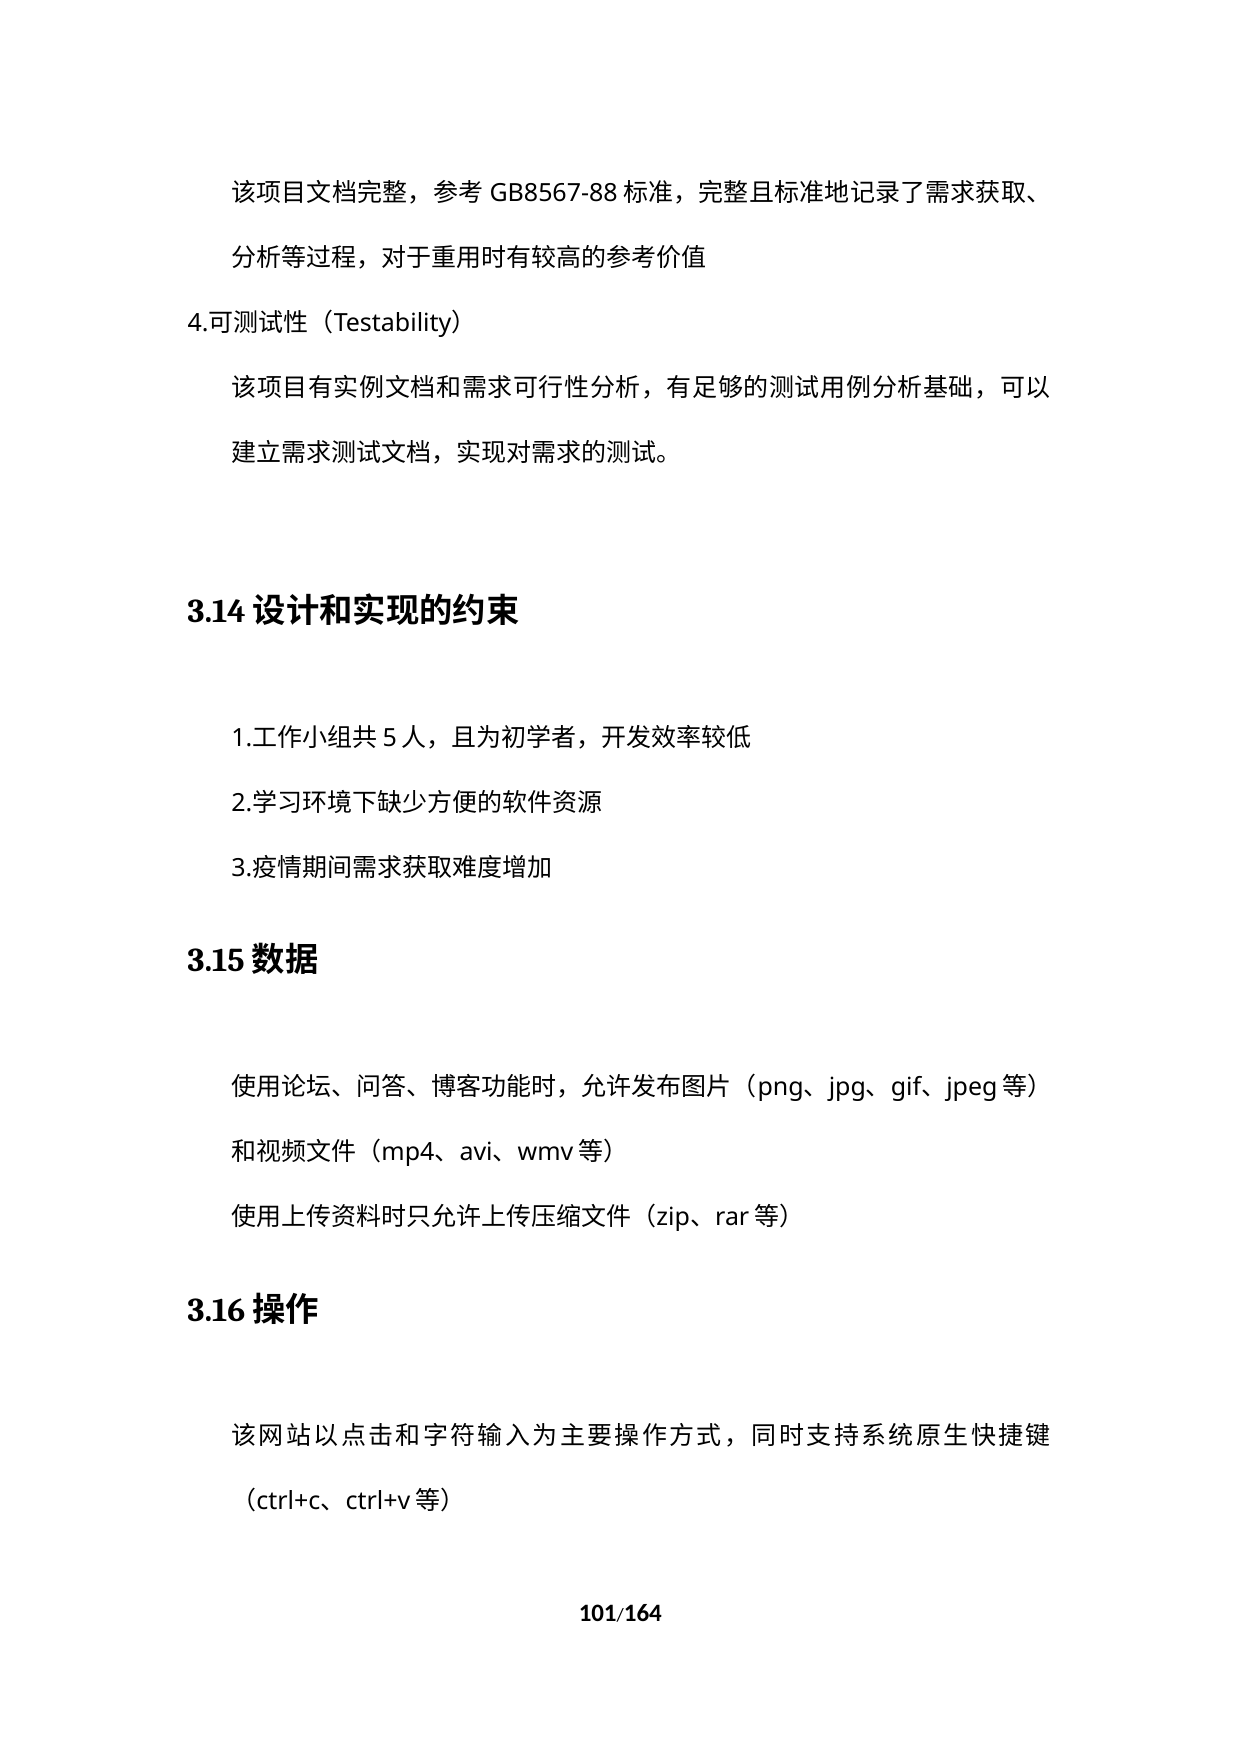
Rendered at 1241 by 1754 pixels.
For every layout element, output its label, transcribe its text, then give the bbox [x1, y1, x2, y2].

text 使用上传资料时只允许上传压缩文件（zip、rar等） [187, 1182, 1053, 1247]
subtitle 3.16操作 [187, 1274, 1053, 1339]
text 4.可测试性（Testability） [187, 288, 1053, 353]
text 该项目文档完整，参考GB8567-88标准，完整且标准地记录了需求获取、分析等过程，对于重用时有较高的参考价值 [231, 158, 1053, 288]
subtitle 3.14设计和实现的约束 [187, 576, 1053, 641]
text 该项目有实例文档和需求可行性分析，有足够的测试用例分析基础，可以建立需求测试文档，实现对需求的测试。 [231, 353, 1053, 483]
text 使用论坛、问答、博客功能时，允许发布图片（png、jpg、gif、jpeg等）和视频文件（mp4、avi、wmv等） [231, 1052, 1053, 1182]
text 3.疫情期间需求获取难度增加 [187, 833, 1053, 898]
text 2.学习环境下缺少方便的软件资源 [187, 768, 1053, 833]
text 1.工作小组共5人，且为初学者，开发效率较低 [187, 703, 1053, 768]
text 该网站以点击和字符输入为主要操作方式，同时支持系统原生快捷键（ctrl+c、ctrl+v等） [231, 1401, 1053, 1531]
subtitle 3.15数据 [187, 925, 1053, 990]
